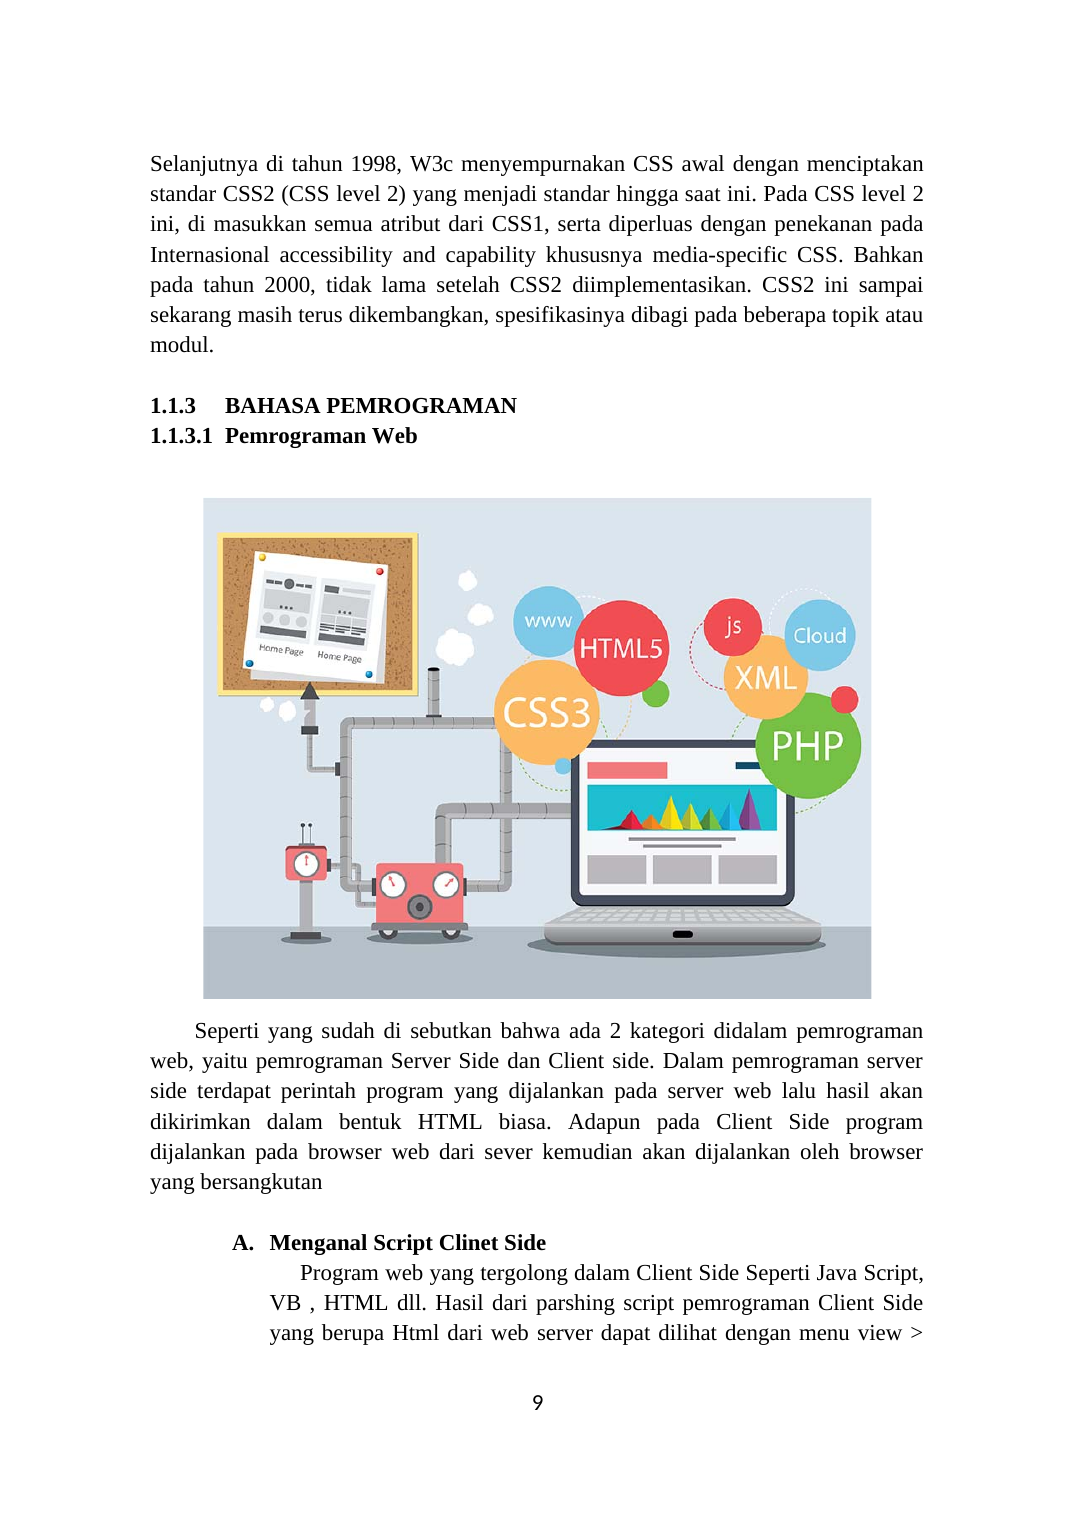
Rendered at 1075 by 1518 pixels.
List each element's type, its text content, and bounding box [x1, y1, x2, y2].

picture [203, 497, 872, 999]
subtitle BAHASA PEMROGRAMAN [150, 392, 925, 418]
text Selanjutnya di tahun 1998, W3c menyempurnakan CSS awal dengan menciptakan standar CSS2 (CSS level 2) yang menjadi standar hingga saat ini. Pada CSS level 2 ini, di masukkan semua atribut dari CSS1, serta diperluas dengan penekanan pada Internasional accessibility and capability khususnya media-specific CSS. Bahkan pada tahun 2000, tidak lama setelah CSS2 diimplementasikan. CSS2 ini sampai sekarang masih terus dikembangkan, spesifikasinya dibagi pada beberapa topik atau modul. [150, 150, 925, 358]
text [269, 1259, 925, 1346]
list Menganal Script Clinet Side [232, 1229, 925, 1255]
subtitle Pemrograman Web [150, 422, 925, 448]
text Seperti yang sudah di sebutkan bahwa ada 2 kategori didalam pemrograman web, yaitu pemrograman Server Side dan Client side. Dalam pemrograman server side terdapat perintah program yang dijalankan pada server web lalu hasil akan dikirimkan dalam bentuk HTML biasa. Adapun pada Client Side program dijalankan pada browser web dari sever kemudian akan dijalankan oleh browser yang bersangkutan [150, 1017, 925, 1194]
